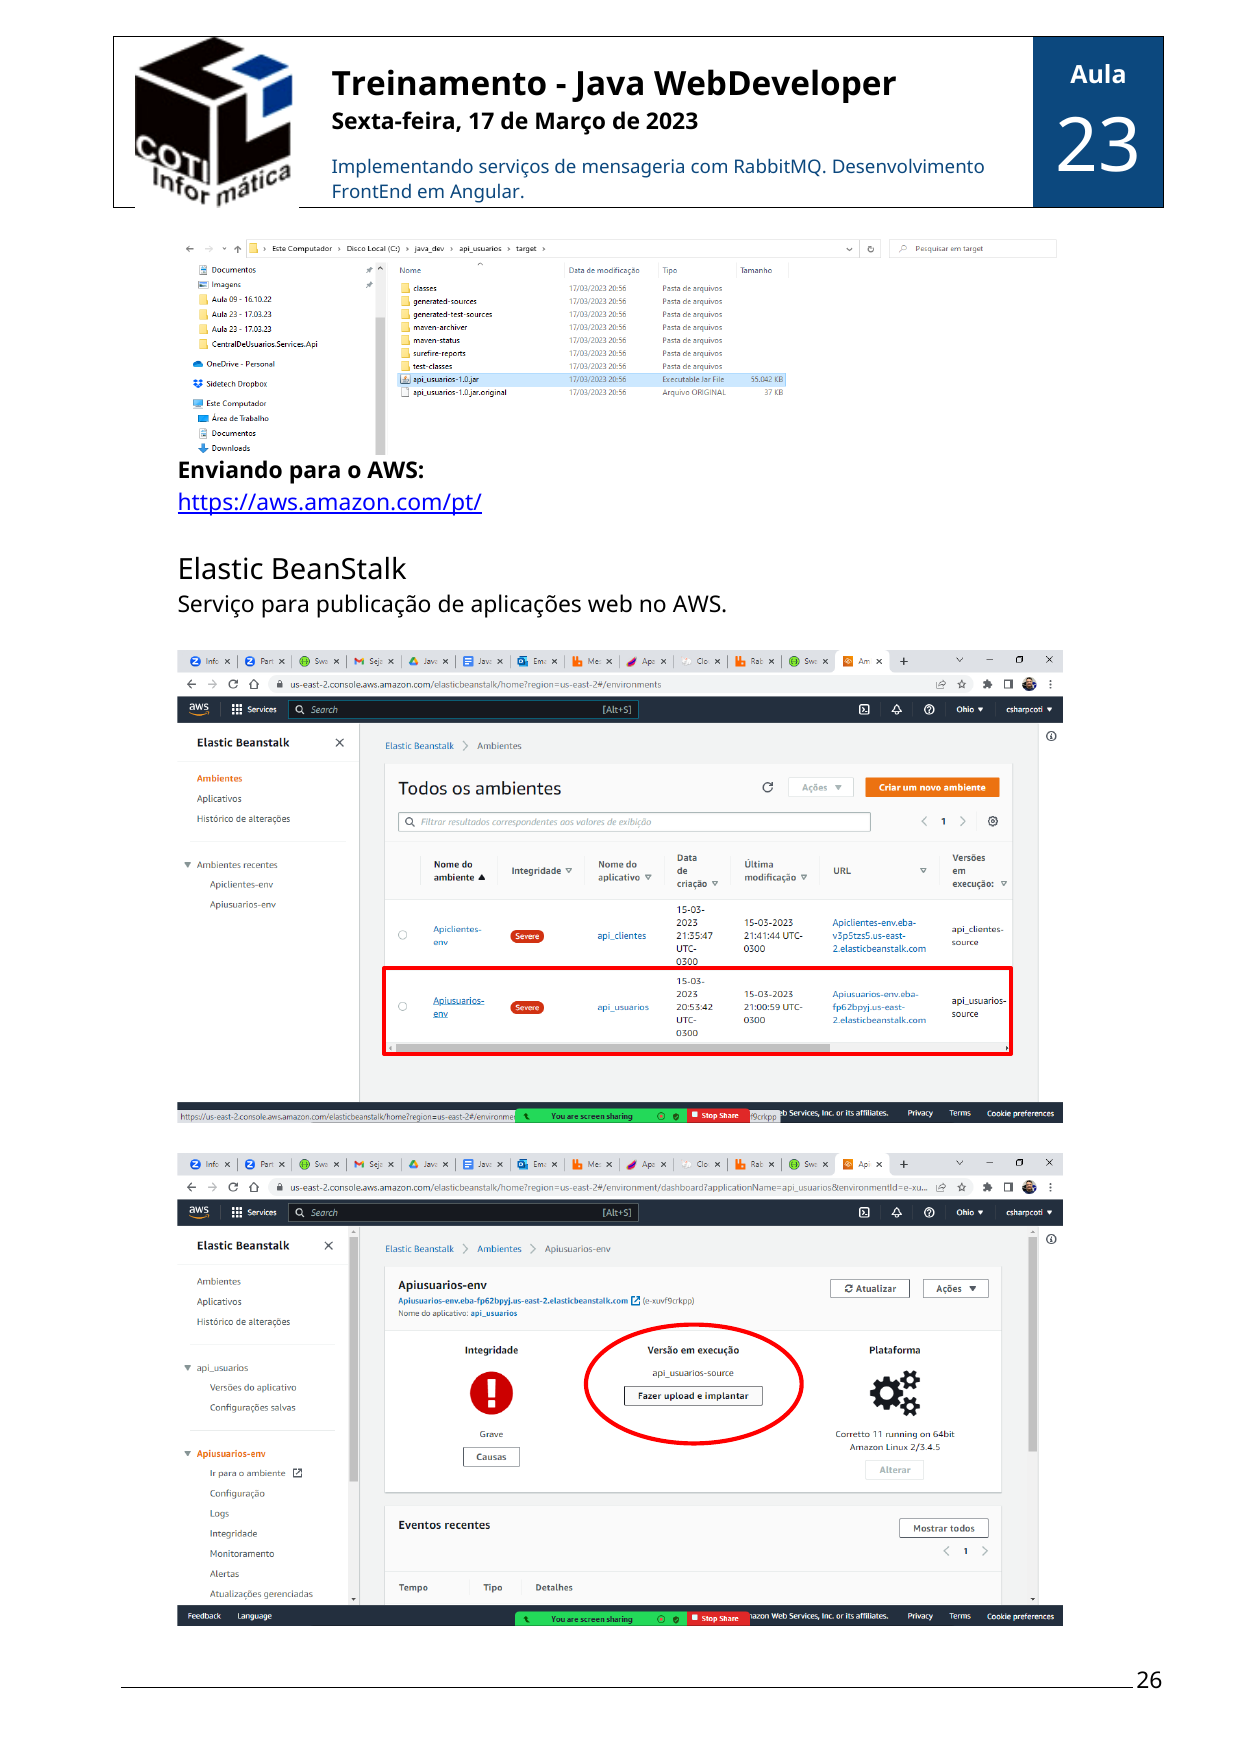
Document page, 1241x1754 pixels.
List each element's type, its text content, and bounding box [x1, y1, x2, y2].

text Elastic BeanStalk [177, 548, 1063, 588]
picture [177, 237, 1063, 455]
picture [177, 650, 1063, 1123]
text Enviando para o AWS: [177, 455, 1063, 486]
picture [177, 1153, 1063, 1626]
text https://aws.amazon.com/pt/ [177, 486, 1063, 517]
text Serviço para publicação de aplicações web no AWS. [177, 588, 1063, 619]
